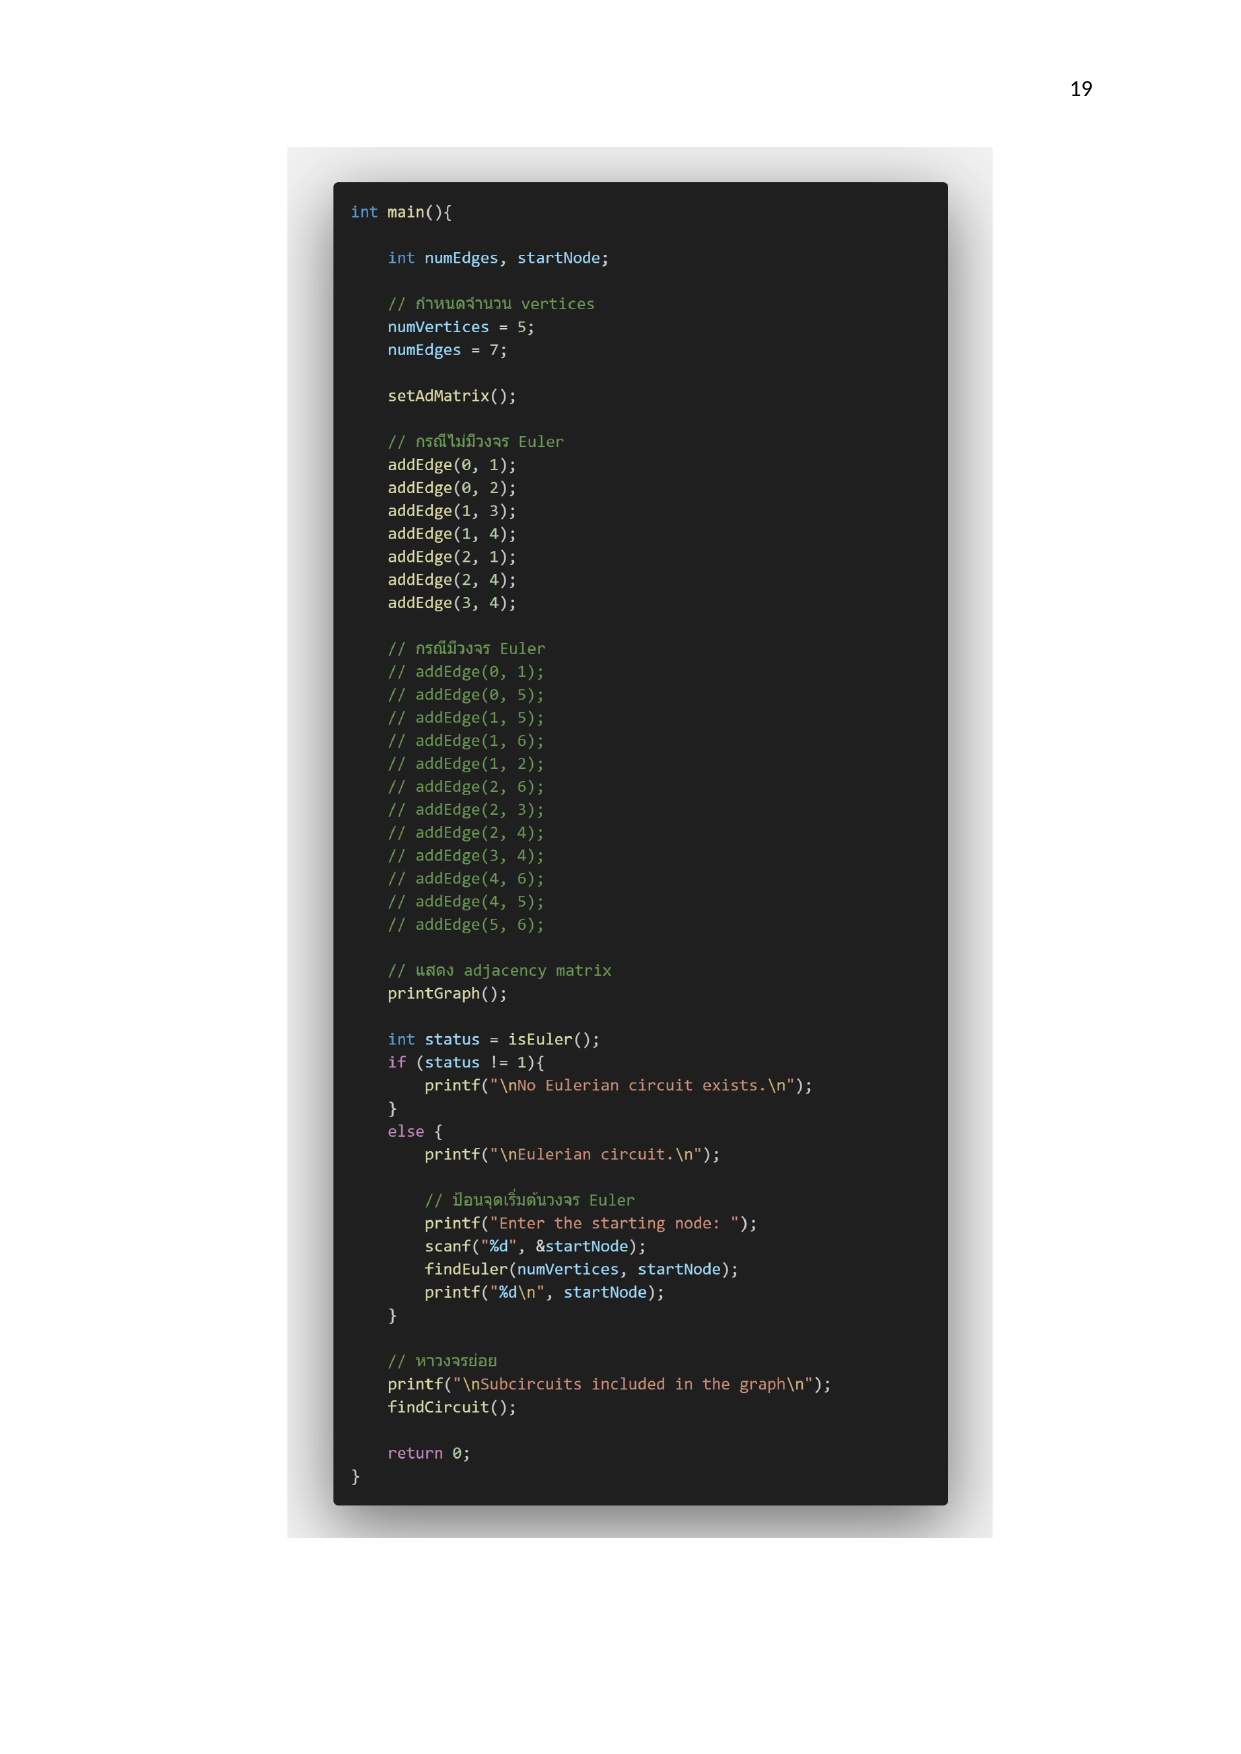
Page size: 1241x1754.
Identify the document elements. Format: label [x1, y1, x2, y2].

picture [287, 147, 993, 1538]
